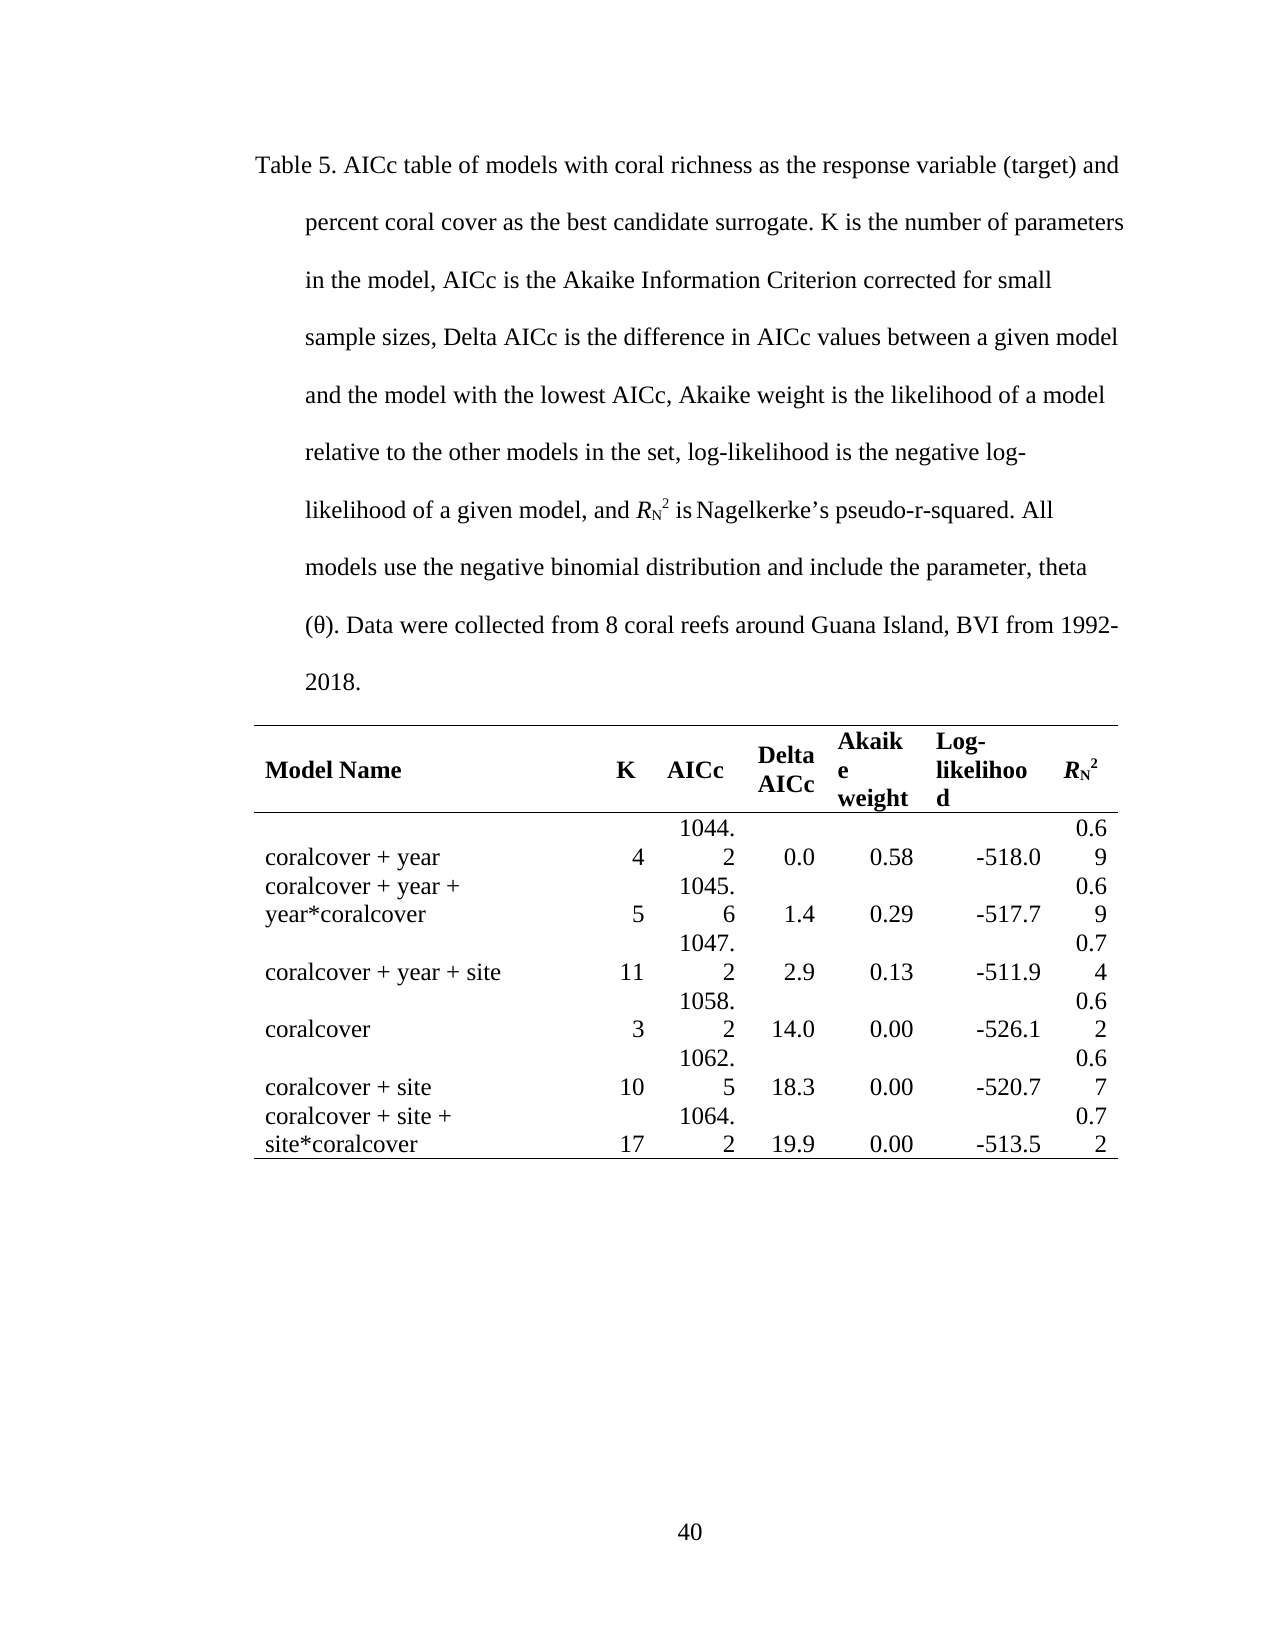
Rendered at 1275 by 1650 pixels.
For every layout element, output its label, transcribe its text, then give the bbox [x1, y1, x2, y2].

table_cell 1058.2 [656, 986, 746, 1043]
table_cell -520.7 [925, 1043, 1052, 1101]
table_cell 17 [605, 1101, 656, 1158]
table_cell 0.62 [1052, 986, 1118, 1043]
table_cell coralcover + year + year*coralcover [254, 871, 605, 928]
table_cell 1045.6 [656, 871, 746, 928]
subtitle Table 5. AICc table of models with coral richness as the response variable (target) and percent coral cover as the best candidate surrogate. K is the number of parameters in the model, AICc is the Akaike Information Criterion corrected for small sample sizes, Delta AICc is the difference in AICc values between a given model and the model with the lowest AICc, Akaike weight is the likelihood of a model relative to the other models in the set, log-likelihood is the negative log-likelihood of a given model, and RN2 is Nagelkerke’s pseudo-r-squared. All models use the negative binomial distribution and include the parameter, theta (θ). Data were collected from 8 coral reefs around Guana Island, BVI from 1992-2018. [255, 150, 1125, 696]
table_cell 0.29 [826, 871, 924, 928]
table_cell 0.69 [1052, 871, 1118, 928]
table_cell 0.72 [1052, 1101, 1118, 1158]
table_cell 3 [605, 986, 656, 1043]
table_cell 0.58 [826, 813, 924, 871]
table_cell coralcover [254, 986, 605, 1043]
table_cell 1044.2 [656, 813, 746, 871]
table_cell 0.00 [826, 1043, 924, 1101]
table_cell 1064.2 [656, 1101, 746, 1158]
table_cell 1047.2 [656, 928, 746, 986]
table_cell 2.9 [746, 928, 826, 986]
table_cell 0.00 [826, 1101, 924, 1158]
table_cell 0.00 [826, 986, 924, 1043]
table_cell 0.0 [746, 813, 826, 871]
table_cell 10 [605, 1043, 656, 1101]
table_cell coralcover + year [254, 813, 605, 871]
table_cell 0.67 [1052, 1043, 1118, 1101]
table_cell -518.0 [925, 813, 1052, 871]
table_cell -511.9 [925, 928, 1052, 986]
table_cell 4 [605, 813, 656, 871]
table_cell coralcover + site + site*coralcover [254, 1101, 605, 1158]
table_cell -517.7 [925, 871, 1052, 928]
table_cell 14.0 [746, 986, 826, 1043]
table_header Model Name [254, 726, 605, 812]
table_cell 0.69 [1052, 813, 1118, 871]
table_header RN2 [1052, 726, 1118, 812]
table_cell 0.74 [1052, 928, 1118, 986]
table_cell 1.4 [746, 871, 826, 928]
table_cell -513.5 [925, 1101, 1052, 1158]
table_cell 18.3 [746, 1043, 826, 1101]
table_header Delta AICc [746, 726, 826, 812]
table_cell 0.13 [826, 928, 924, 986]
table_cell coralcover + year + site [254, 928, 605, 986]
table_cell -526.1 [925, 986, 1052, 1043]
table_cell coralcover + site [254, 1043, 605, 1101]
table_cell 19.9 [746, 1101, 826, 1158]
table_header Akaike weight [826, 726, 924, 812]
table_header K [605, 726, 656, 812]
table_header AICc [656, 726, 746, 812]
table_cell 11 [605, 928, 656, 986]
table_header Log-likelihood [925, 726, 1052, 812]
table_cell 1062.5 [656, 1043, 746, 1101]
table_cell 5 [605, 871, 656, 928]
